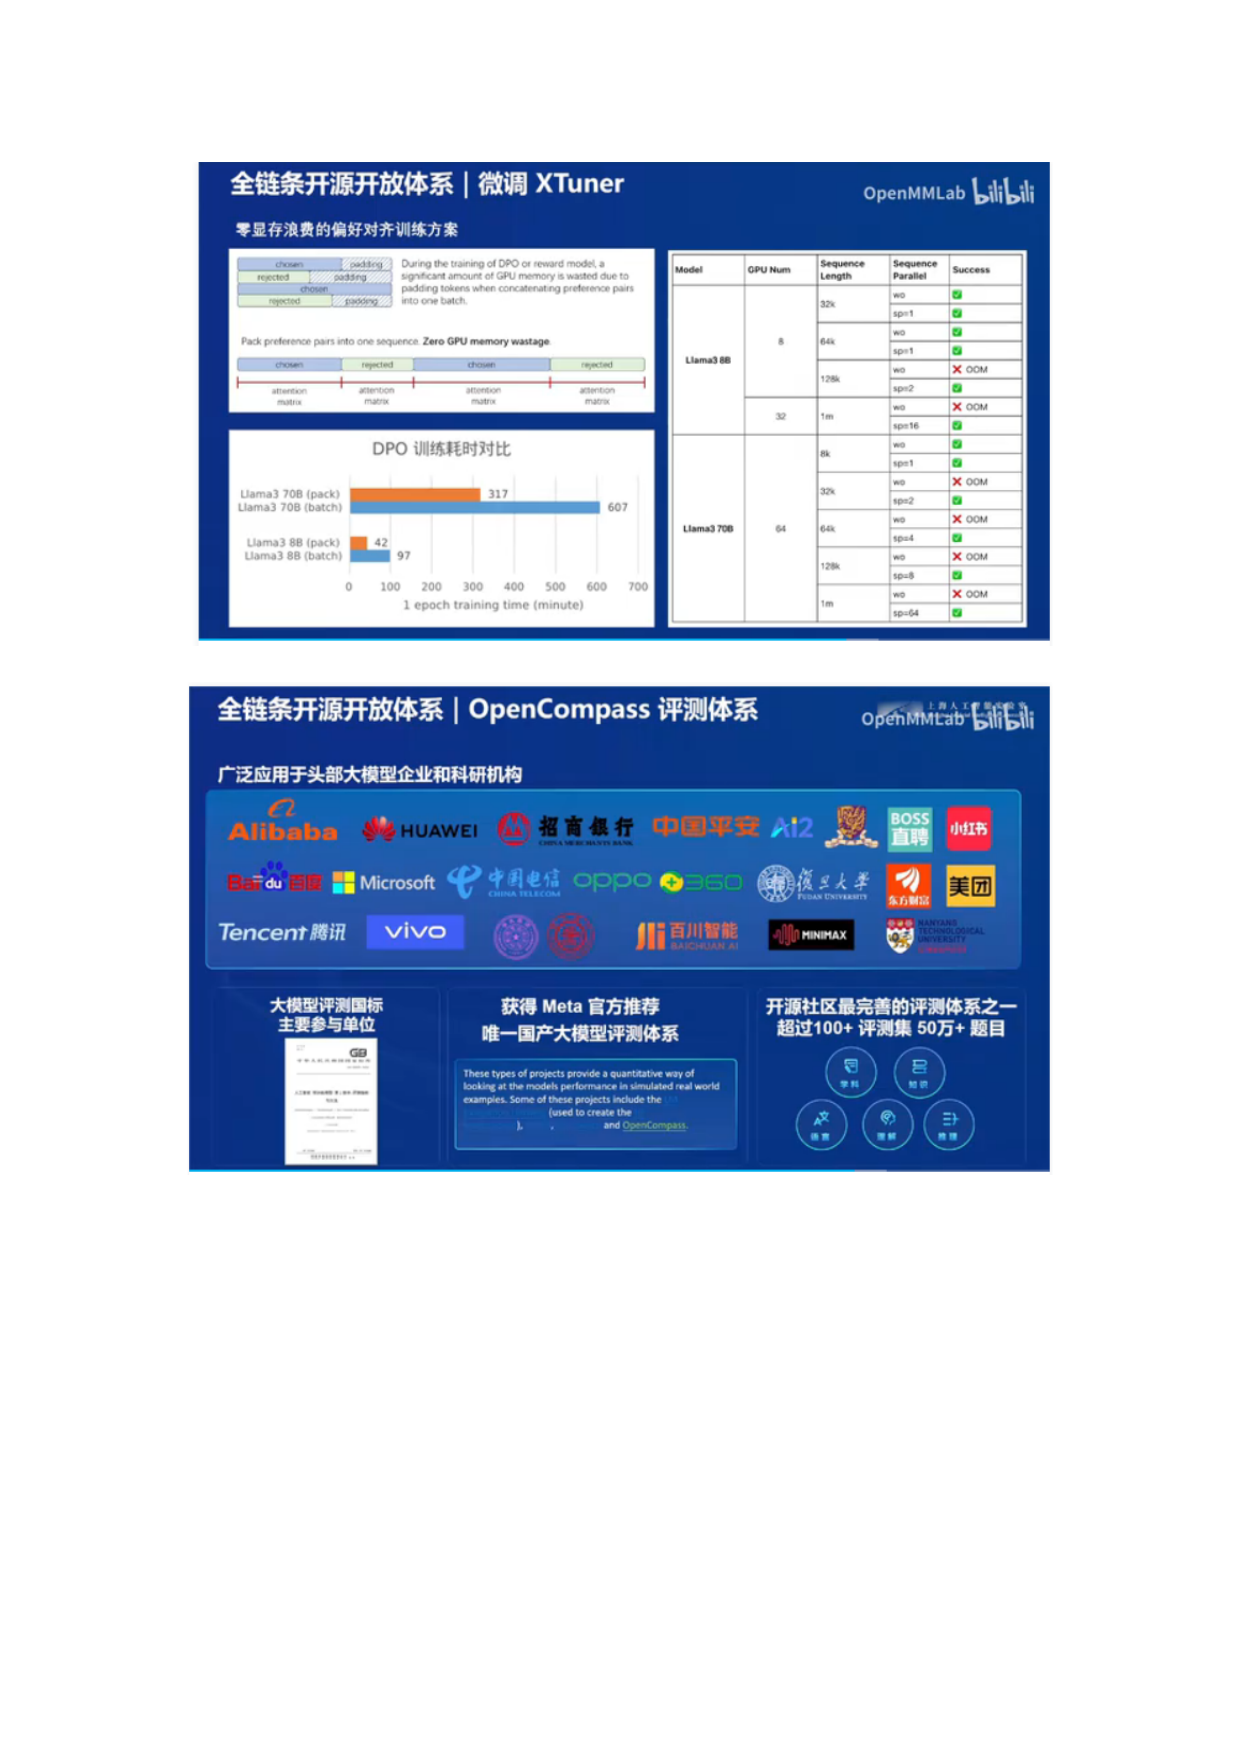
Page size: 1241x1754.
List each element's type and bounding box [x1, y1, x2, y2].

picture [187, 162, 1053, 646]
picture [187, 682, 1053, 1175]
